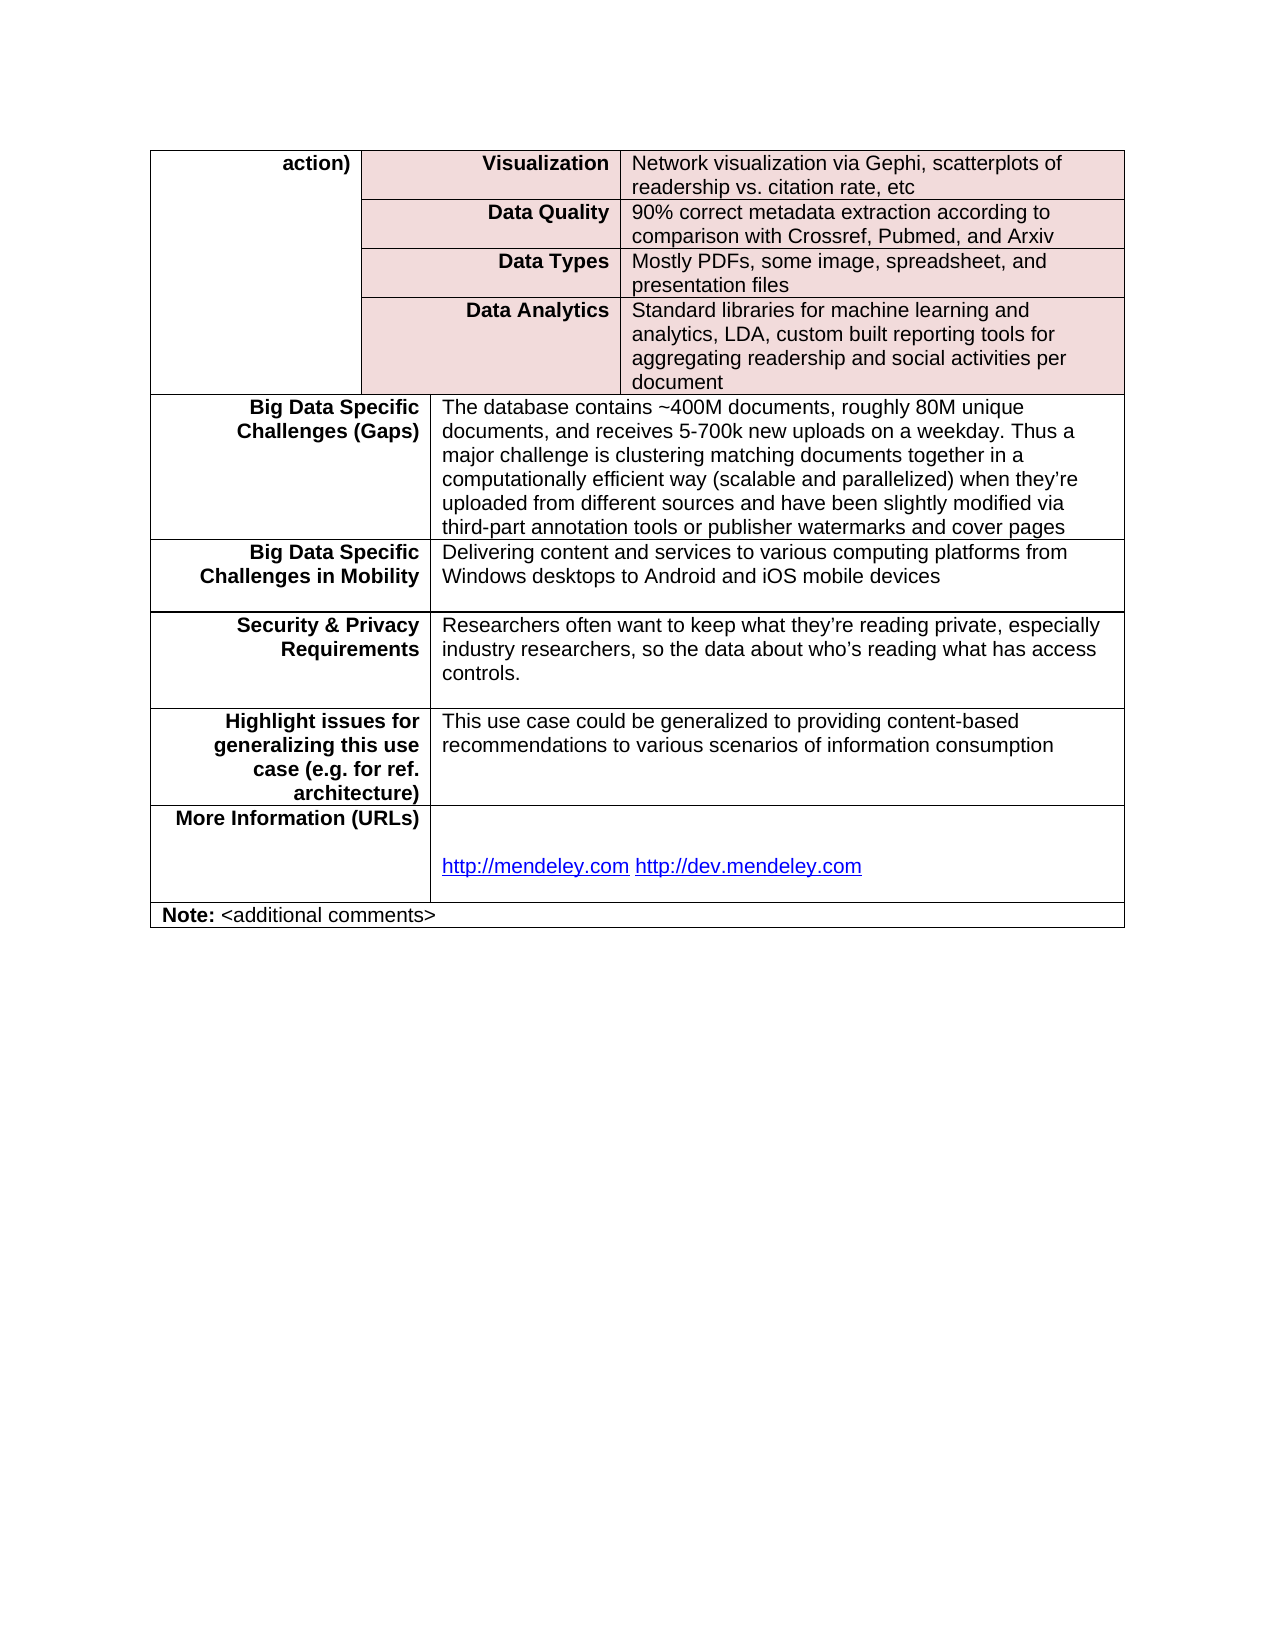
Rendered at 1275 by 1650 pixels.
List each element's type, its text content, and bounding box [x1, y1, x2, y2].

table_cell Mostly PDFs, some image, spreadsheet, and presentation files [621, 249, 1124, 297]
table_cell Delivering content and services to various computing platforms from Windows desktops to Android and iOS mobile devices [431, 540, 1124, 611]
table_cell Researchers often want to keep what they’re reading private, especially industry researchers, so the data about who’s reading what has access controls. [431, 613, 1124, 708]
table_cell Big Data Specific Challenges in Mobility [151, 540, 430, 611]
table_cell Data Analytics [362, 298, 620, 394]
table_cell http://mendeley.com http://dev.mendeley.com [431, 806, 1124, 902]
table_cell Network visualization via Gephi, scatterplots of readership vs. citation rate, etc [621, 151, 1124, 199]
table_cell Note: <additional comments> [151, 903, 1124, 927]
table_cell Big Data Specific Challenges (Gaps) [151, 395, 430, 538]
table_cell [151, 151, 361, 394]
table_cell Data Quality [362, 200, 620, 248]
table_cell More Information (URLs) [151, 806, 430, 902]
table_cell Security & Privacy Requirements [151, 613, 430, 708]
table_cell The database contains ~400M documents, roughly 80M unique documents, and receives 5-700k new uploads on a weekday. Thus a major challenge is clustering matching documents together in a computationally efficient way (scalable and parallelized) when they’re uploaded from different sources and have been slightly modified via third-part annotation tools or publisher watermarks and cover pages [431, 395, 1124, 538]
table_cell 90% correct metadata extraction according to comparison with Crossref, Pubmed, and Arxiv [621, 200, 1124, 248]
table_cell Visualization [362, 151, 620, 199]
table_cell Data Types [362, 249, 620, 297]
table_cell Standard libraries for machine learning and analytics, LDA, custom built reporting tools for aggregating readership and social activities per document [621, 298, 1124, 394]
table_cell Highlight issues for generalizing this use case (e.g. for ref. architecture) [151, 709, 430, 805]
table_cell This use case could be generalized to providing content-based recommendations to various scenarios of information consumption [431, 709, 1124, 805]
